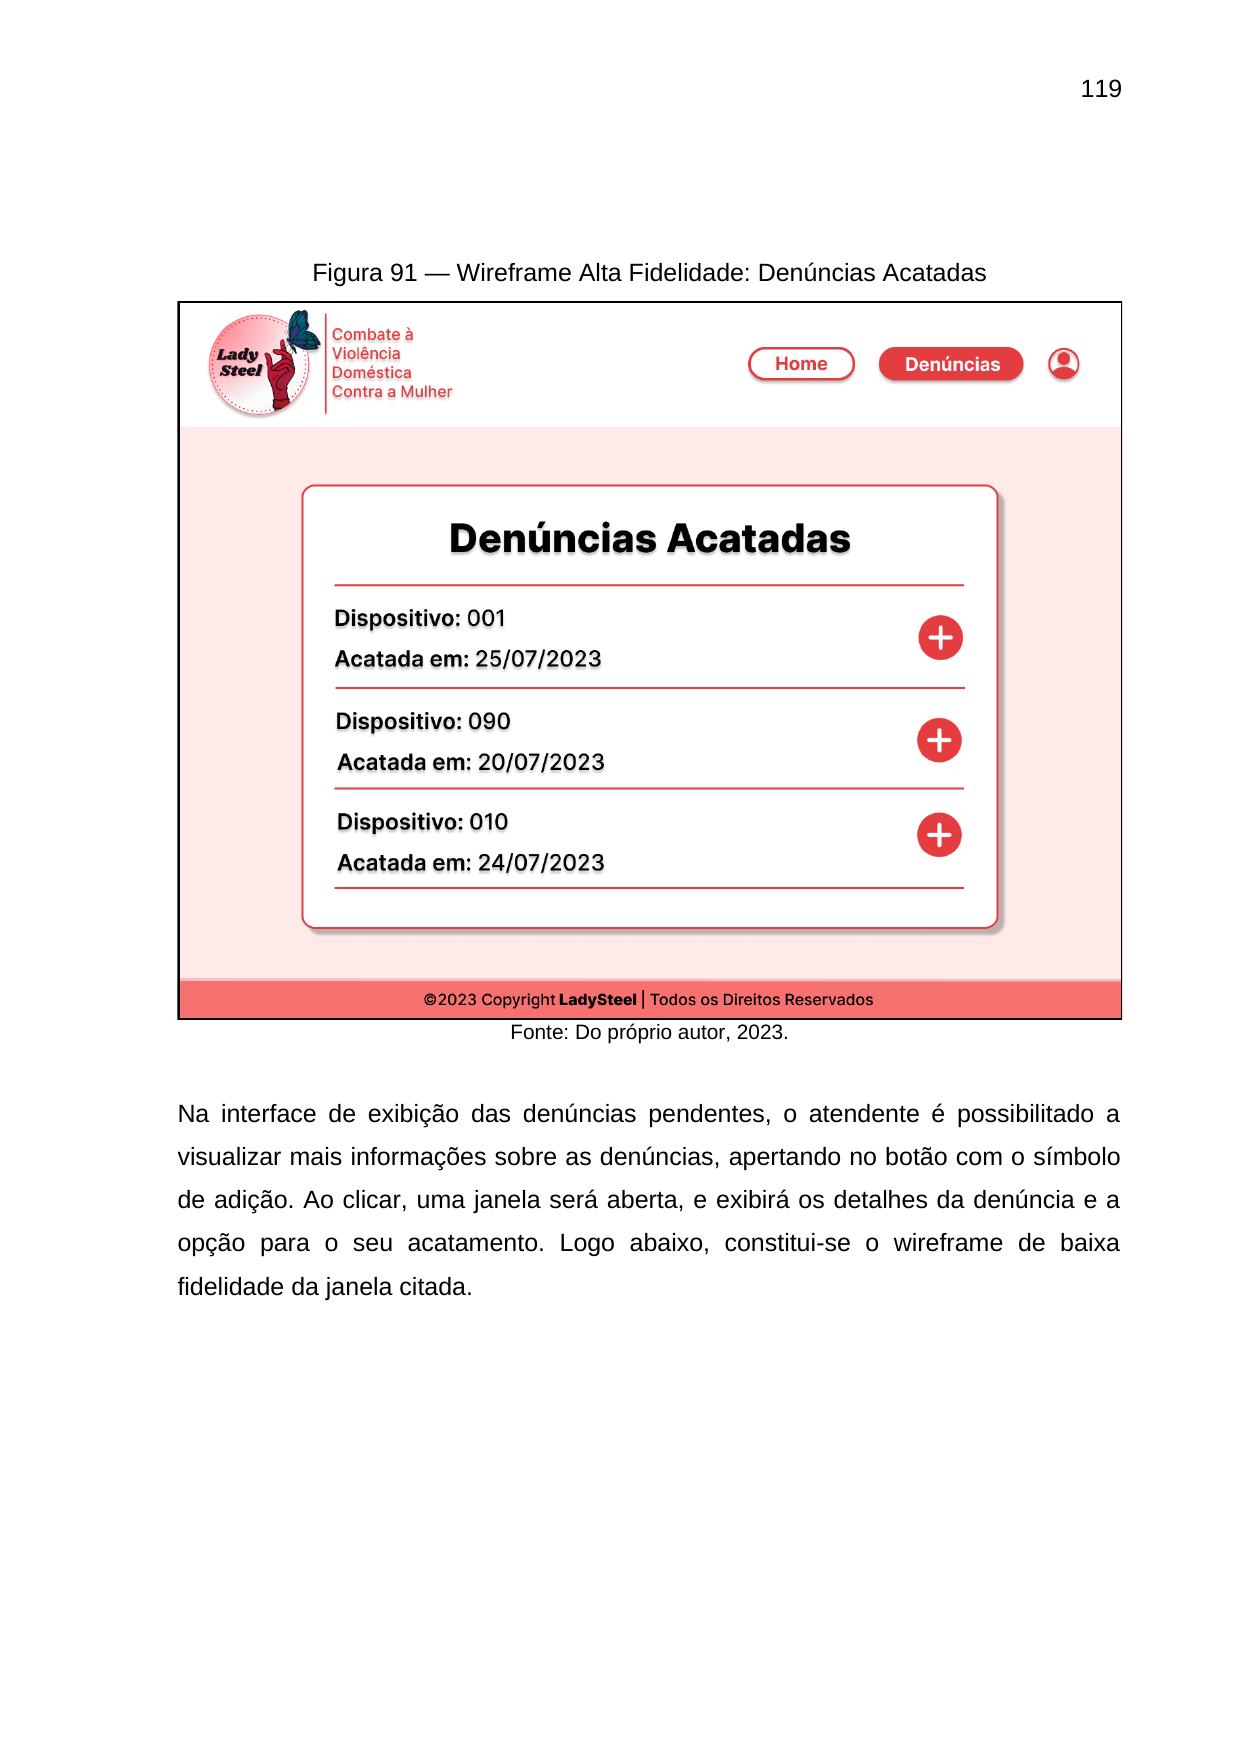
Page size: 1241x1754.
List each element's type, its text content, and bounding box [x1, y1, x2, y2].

picture [177, 301, 1123, 1020]
text Fonte: Do próprio autor, 2023. [177, 1020, 1122, 1043]
text Na interface de exibição das denúncias pendentes, o atendente é possibilitado a visualizar mais informações sobre as denúncias, apertando no botão com o símbolo de adição. Ao clicar, uma janela será aberta, e exibirá os detalhes da denúncia e a opção para o seu acatamento. Logo abaixo, constitui-se o wireframe de baixa fidelidade da janela citada. [177, 1099, 1122, 1300]
